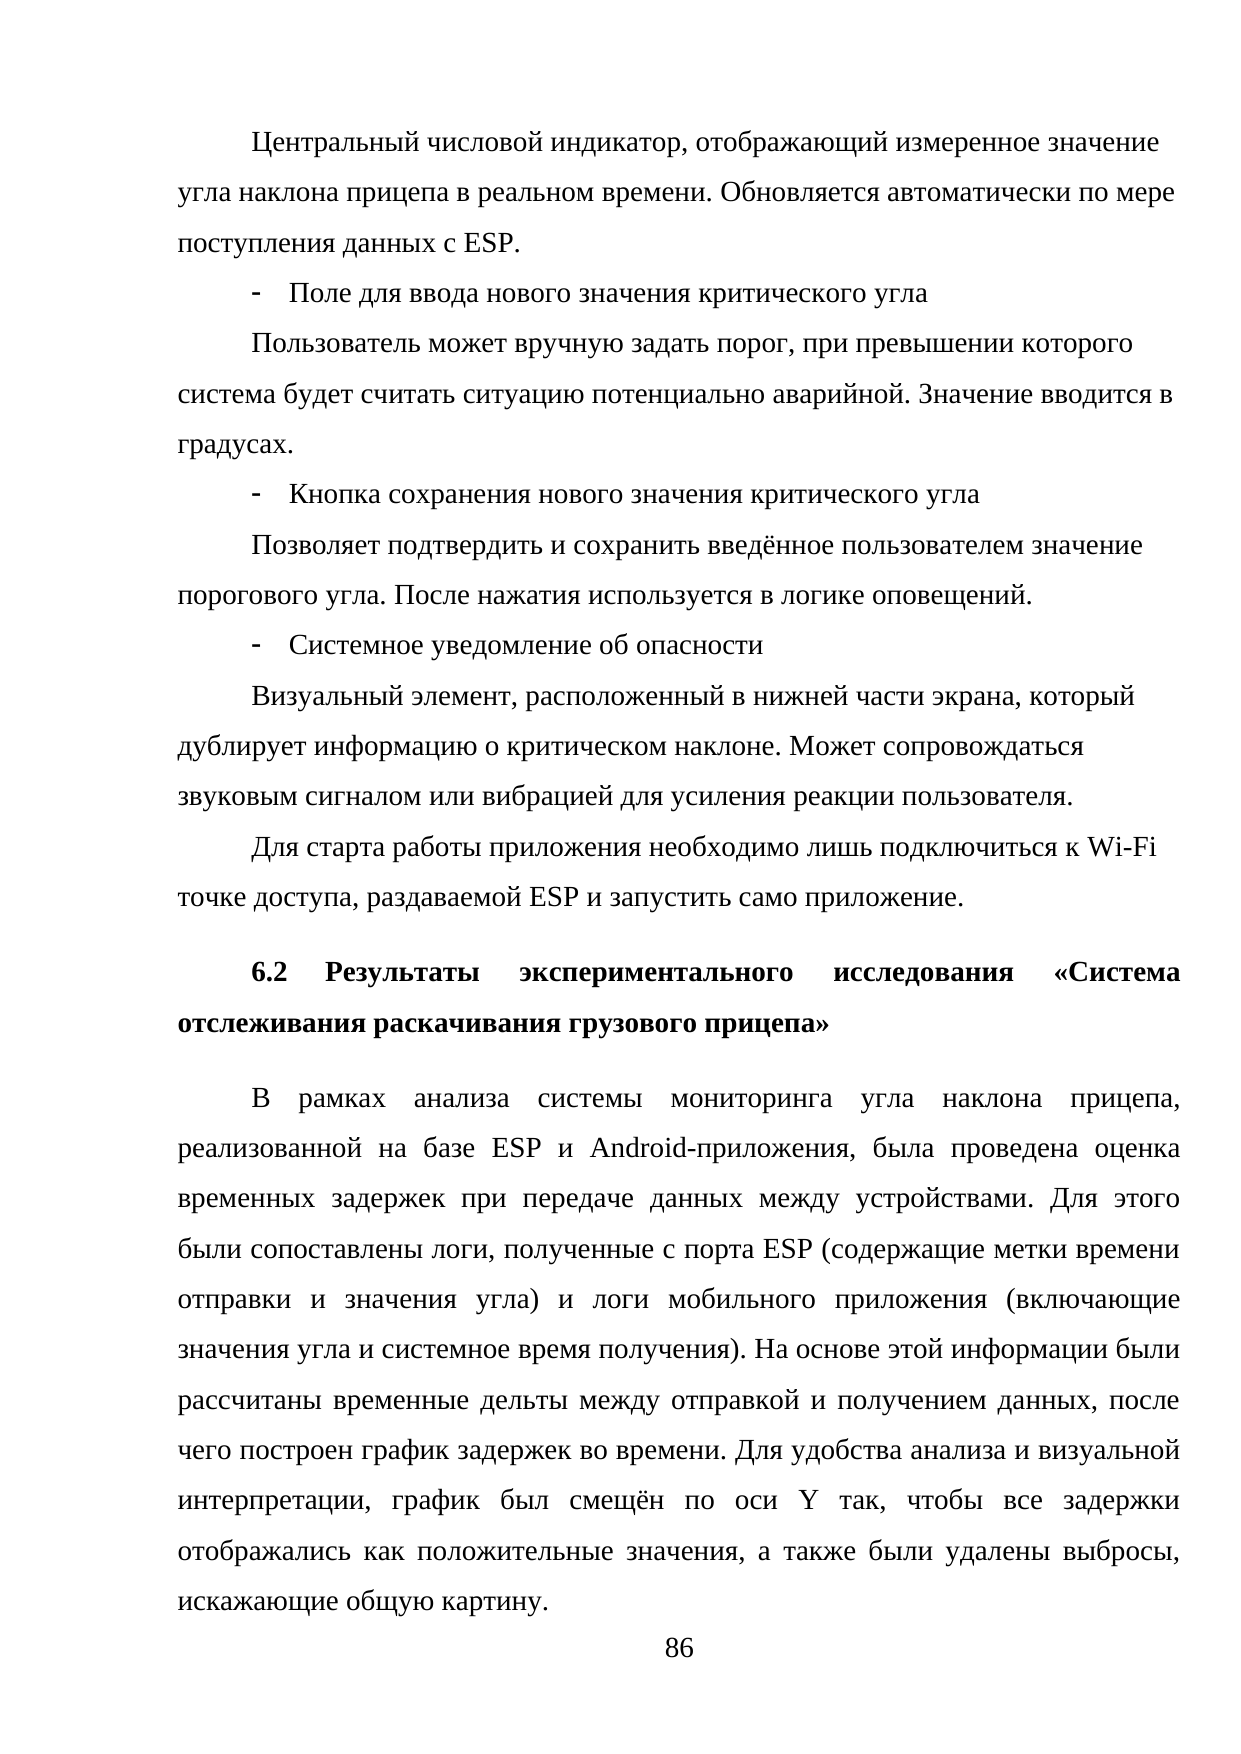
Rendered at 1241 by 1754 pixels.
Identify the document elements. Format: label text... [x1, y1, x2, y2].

list Системное уведомление об опасности [251, 627, 1181, 661]
text Для старта работы приложения необходимо лишь подключиться к Wi-Fi точке доступа, раздаваемой ESP и запустить само приложение. [177, 829, 1181, 913]
list Кнопка сохранения нового значения критического угла [251, 476, 1181, 510]
text Позволяет подтвердить и сохранить введённое пользователем значение порогового угла. После нажатия используется в логике оповещений. [177, 527, 1181, 611]
text Пользователь может вручную задать порог, при превышении которого система будет считать ситуацию потенциально аварийной. Значение вводится в градусах. [177, 325, 1181, 459]
list Поле для ввода нового значения критического угла [251, 275, 1181, 309]
text Центральный числовой индикатор, отображающий измеренное значение угла наклона прицепа в реальном времени. Обновляется автоматически по мере поступления данных с ESP. [177, 124, 1181, 258]
subtitle 6.2 Результаты экспериментального исследования «Система отслеживания раскачивания грузового прицепа» [177, 954, 1181, 1038]
text В рамках анализа системы мониторинга угла наклона прицепа, реализованной на базе ESP и Android-приложения, была проведена оценка временных задержек при передаче данных между устройствами. Для этого были сопоставлены логи, полученные с порта ESP (содержащие метки времени отправки и значения угла) и логи мобильного приложения (включающие значения угла и системное время получения). На основе этой информации были рассчитаны временные дельты между отправкой и получением данных, после чего построен график задержек во времени. Для удобства анализа и визуальной интерпретации, график был смещён по оси Y так, чтобы все задержки отображались как положительные значения, а также были удалены выбросы, искажающие общую картину. [177, 1080, 1181, 1617]
text Визуальный элемент, расположенный в нижней части экрана, который дублирует информацию о критическом наклоне. Может сопровождаться звуковым сигналом или вибрацией для усиления реакции пользователя. [177, 678, 1181, 812]
